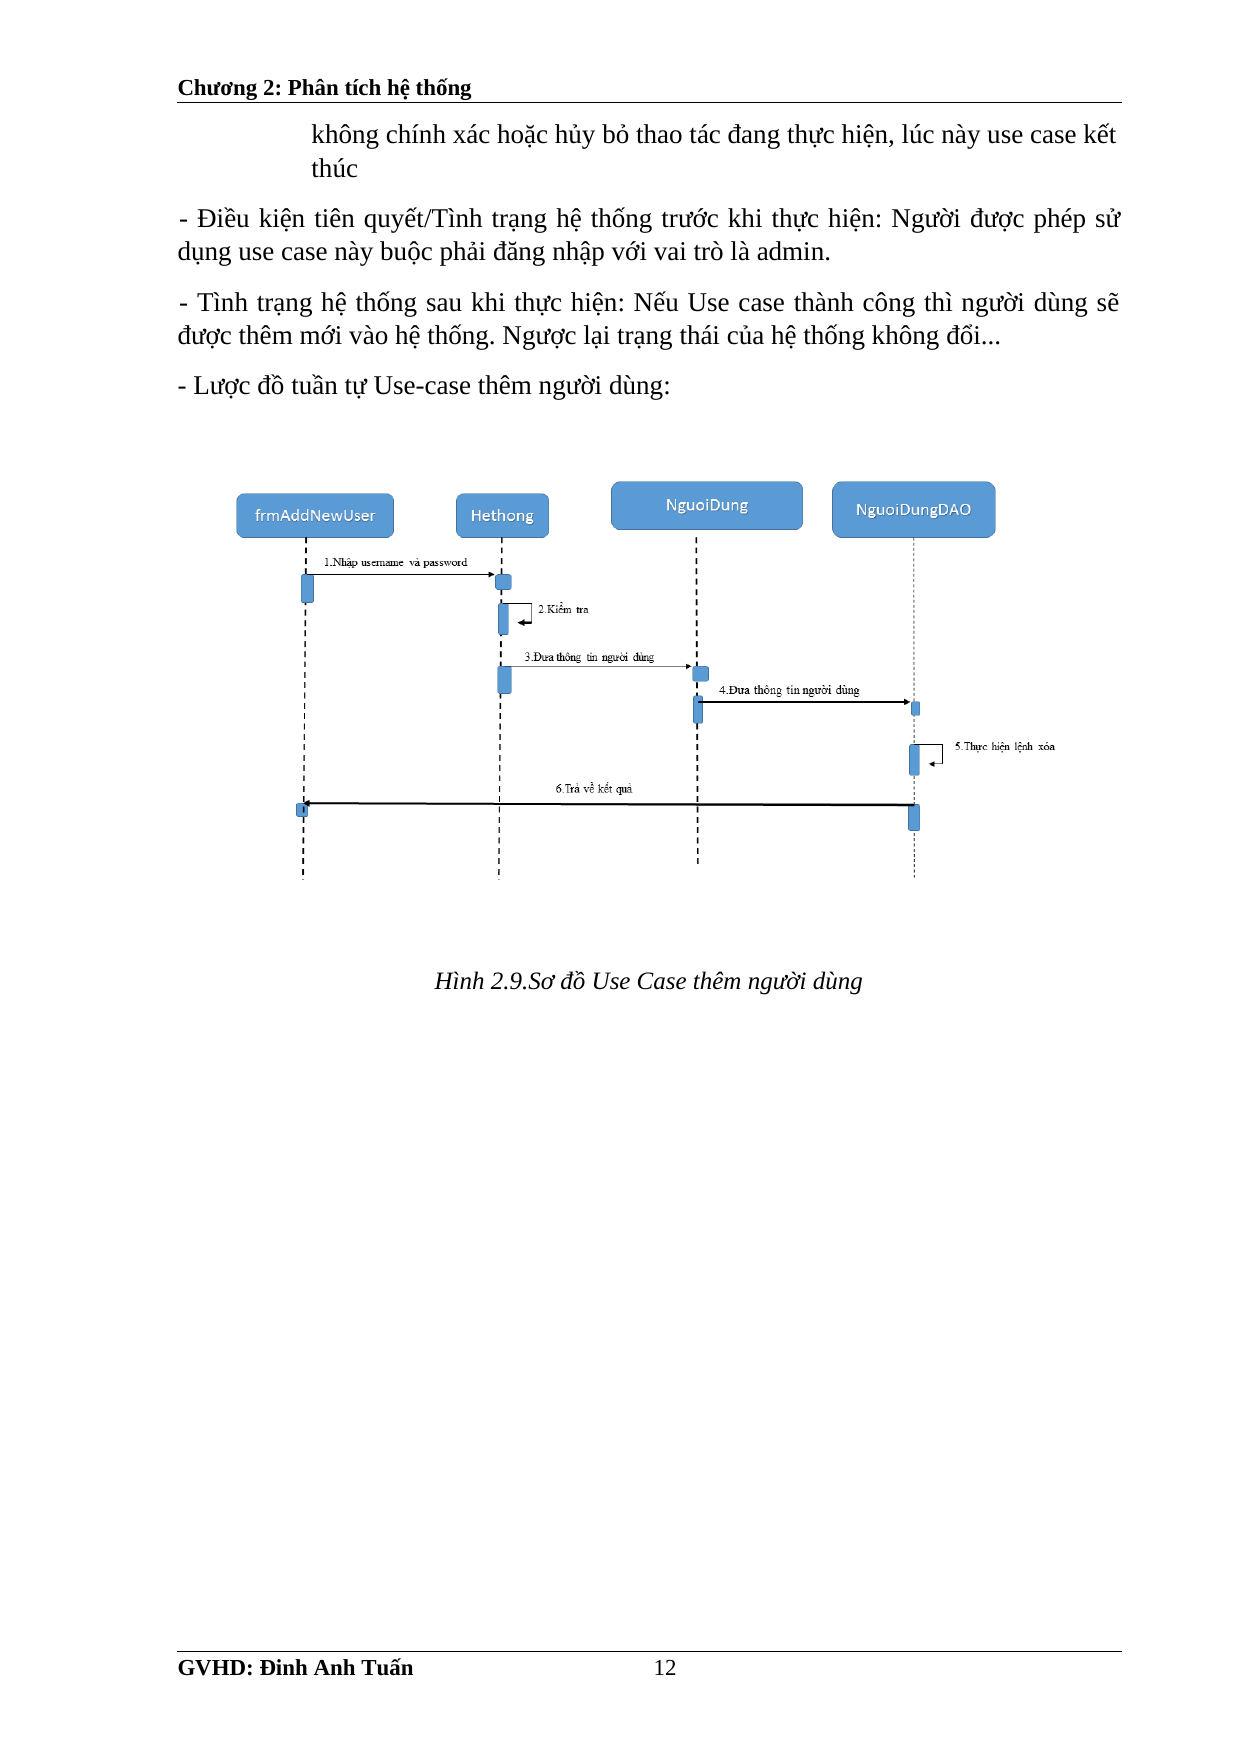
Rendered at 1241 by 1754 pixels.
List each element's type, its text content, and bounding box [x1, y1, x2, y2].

text - Lược đồ tuần tự Use-case thêm người dùng: [177, 369, 1122, 401]
text - Điều kiện tiên quyết/Tình trạng hệ thống trước khi thực hiện: Người được phép sử dụng use case này buộc phải đăng nhập với vai trò là admin. [177, 202, 1122, 267]
text - Tình trạng hệ thống sau khi thực hiện: Nếu Use case thành công thì người dùng sẽ được thêm mới vào hệ thống. Ngược lại trạng thái của hệ thống không đổi... [177, 286, 1122, 350]
picture [177, 419, 1123, 952]
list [274, 118, 1122, 183]
